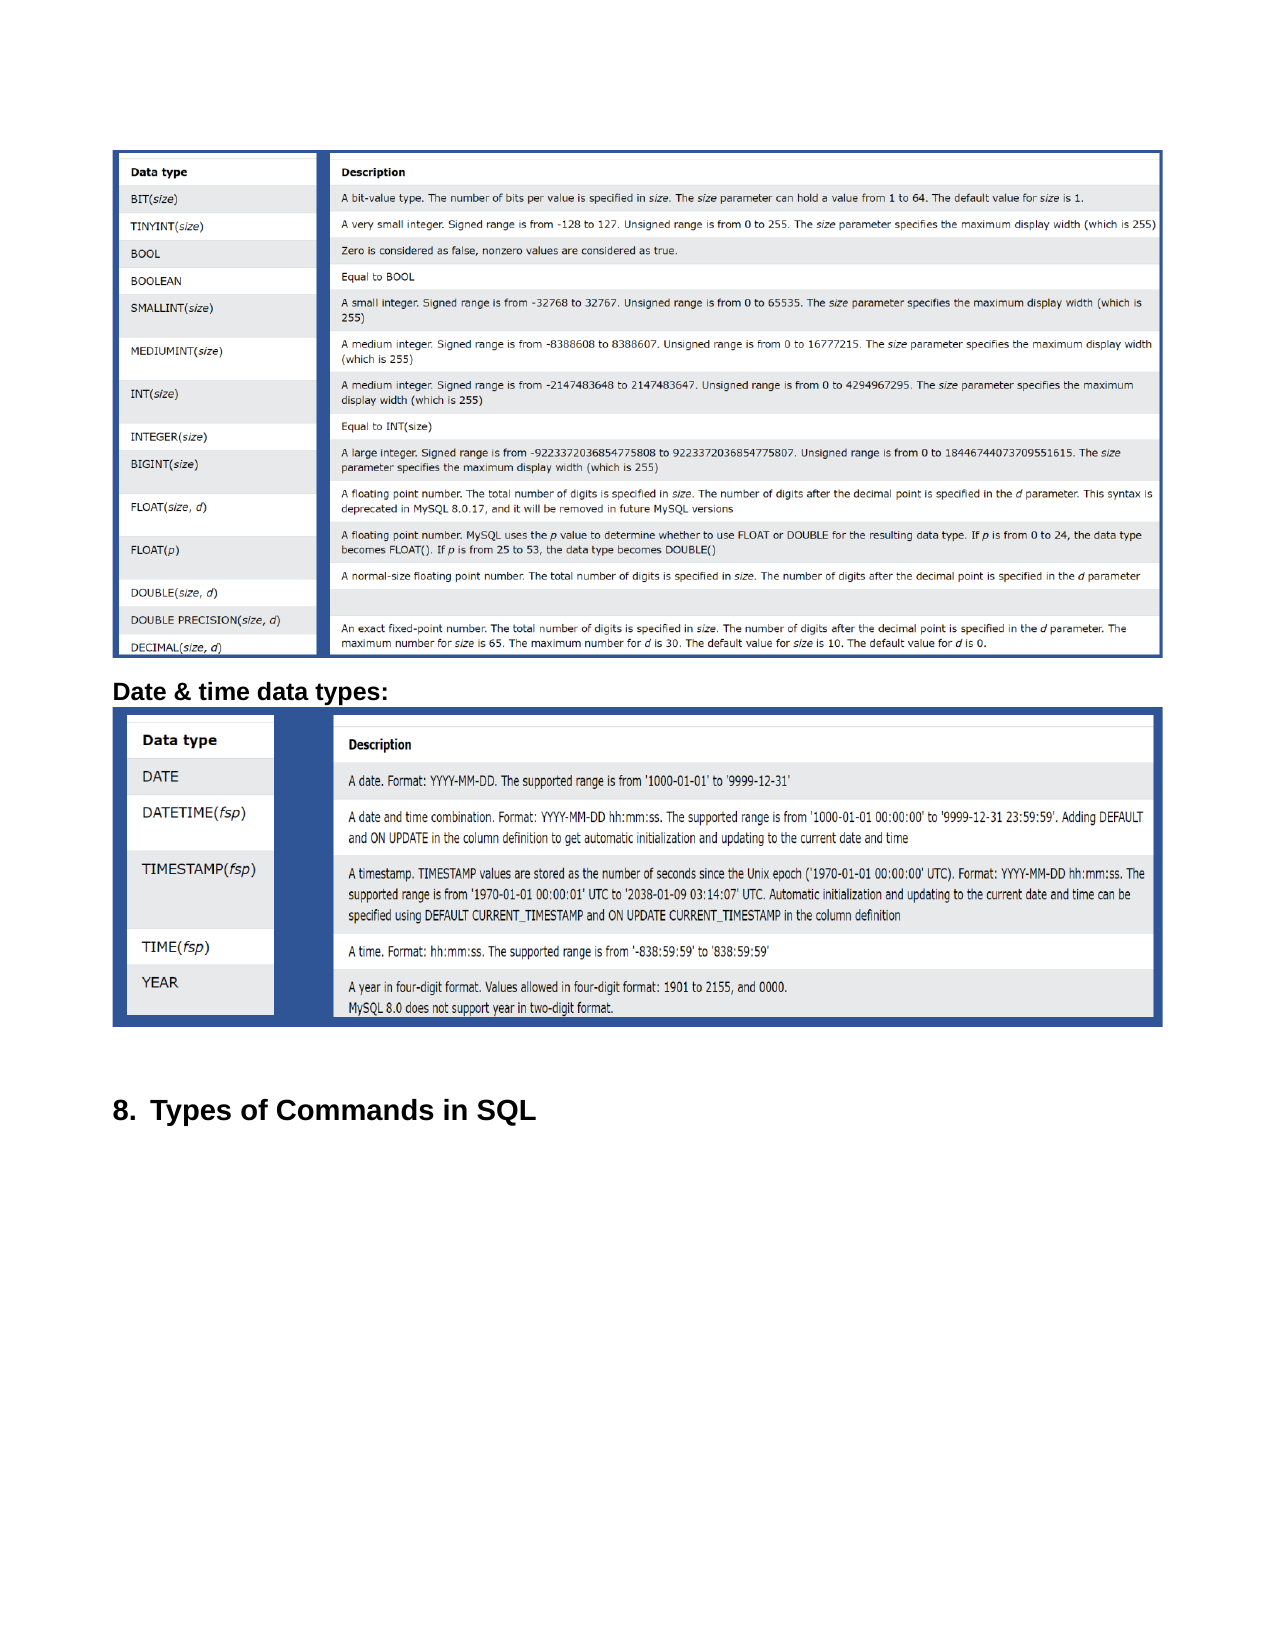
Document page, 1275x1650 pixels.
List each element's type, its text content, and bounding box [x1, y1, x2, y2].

list Types of Commands in SQL [112, 1093, 1162, 1127]
text Date & time data types: [112, 677, 1162, 706]
picture [112, 150, 1163, 658]
picture [112, 707, 1163, 1027]
